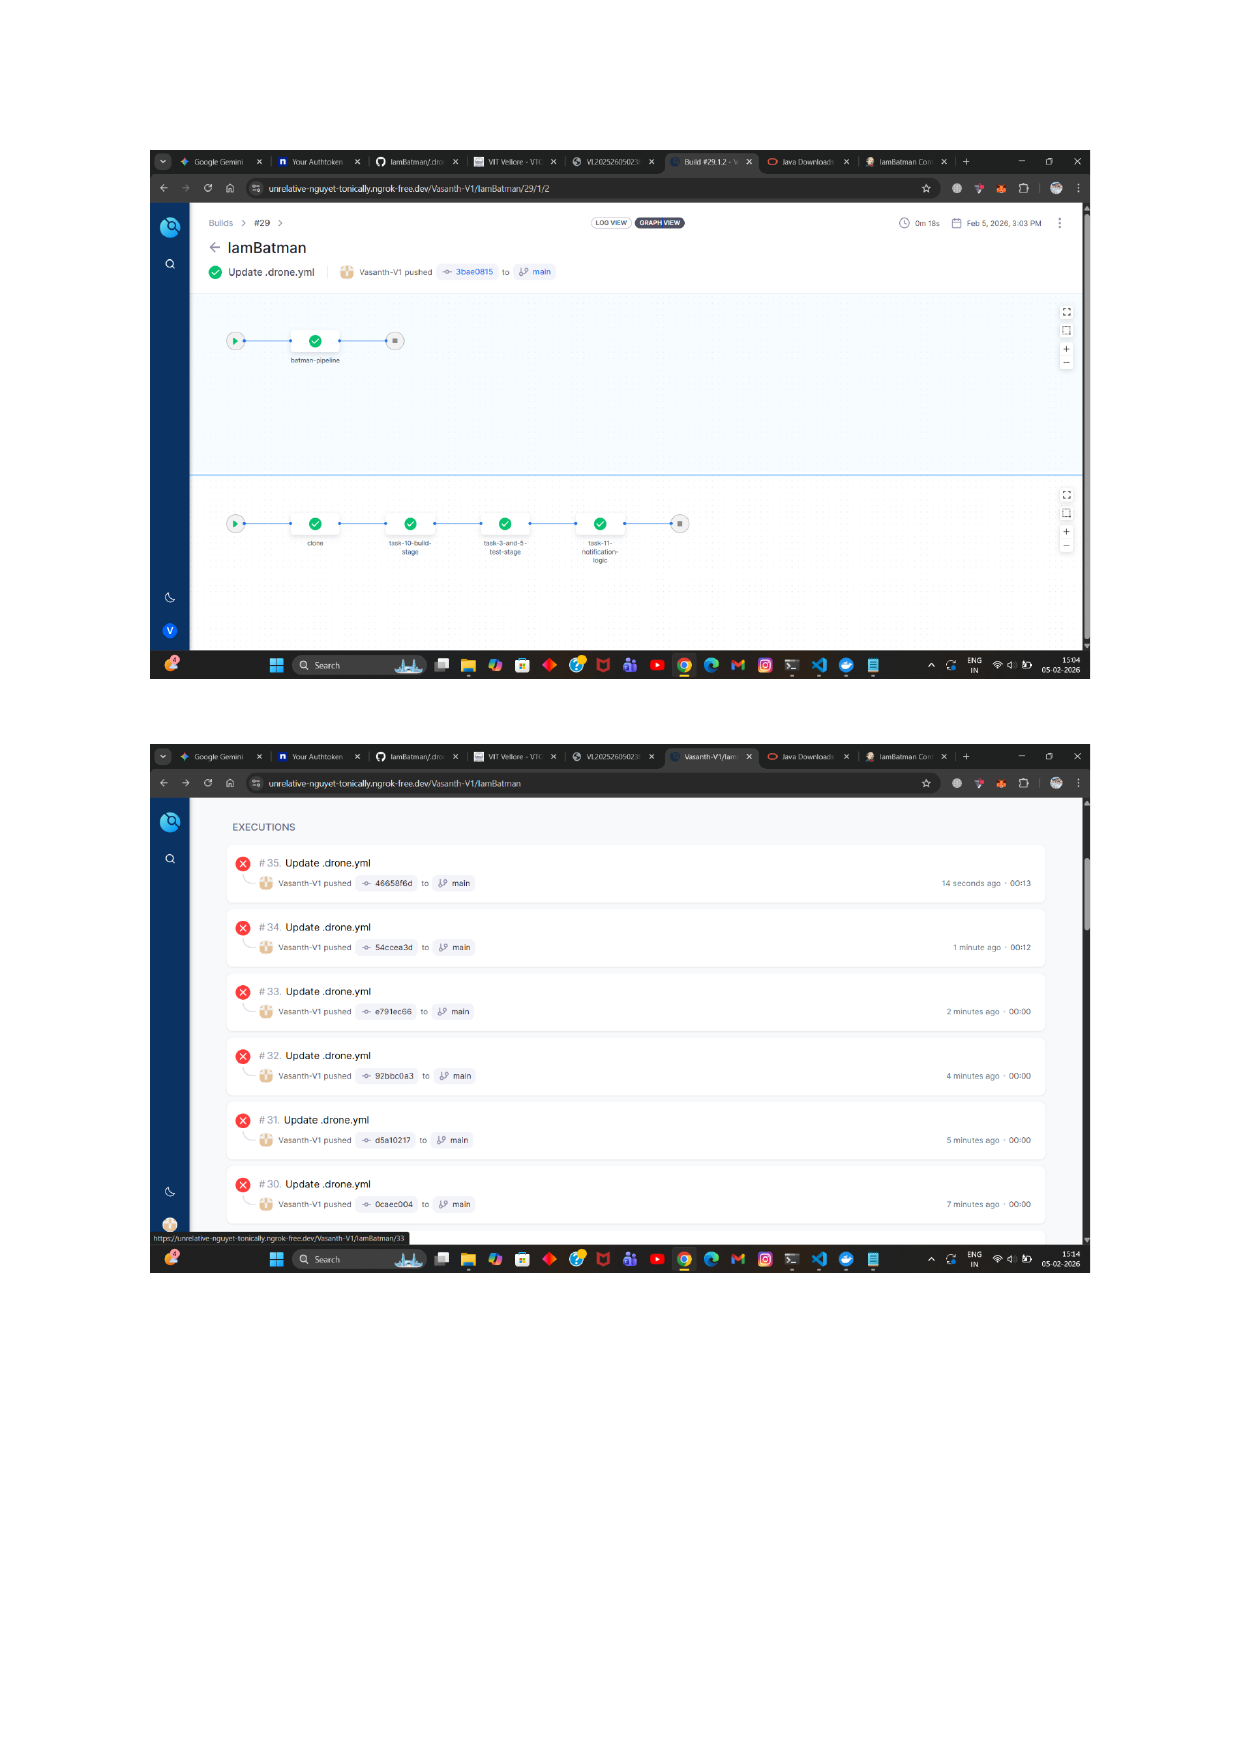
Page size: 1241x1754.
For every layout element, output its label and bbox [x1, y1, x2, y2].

picture [150, 150, 1091, 679]
picture [150, 744, 1091, 1273]
